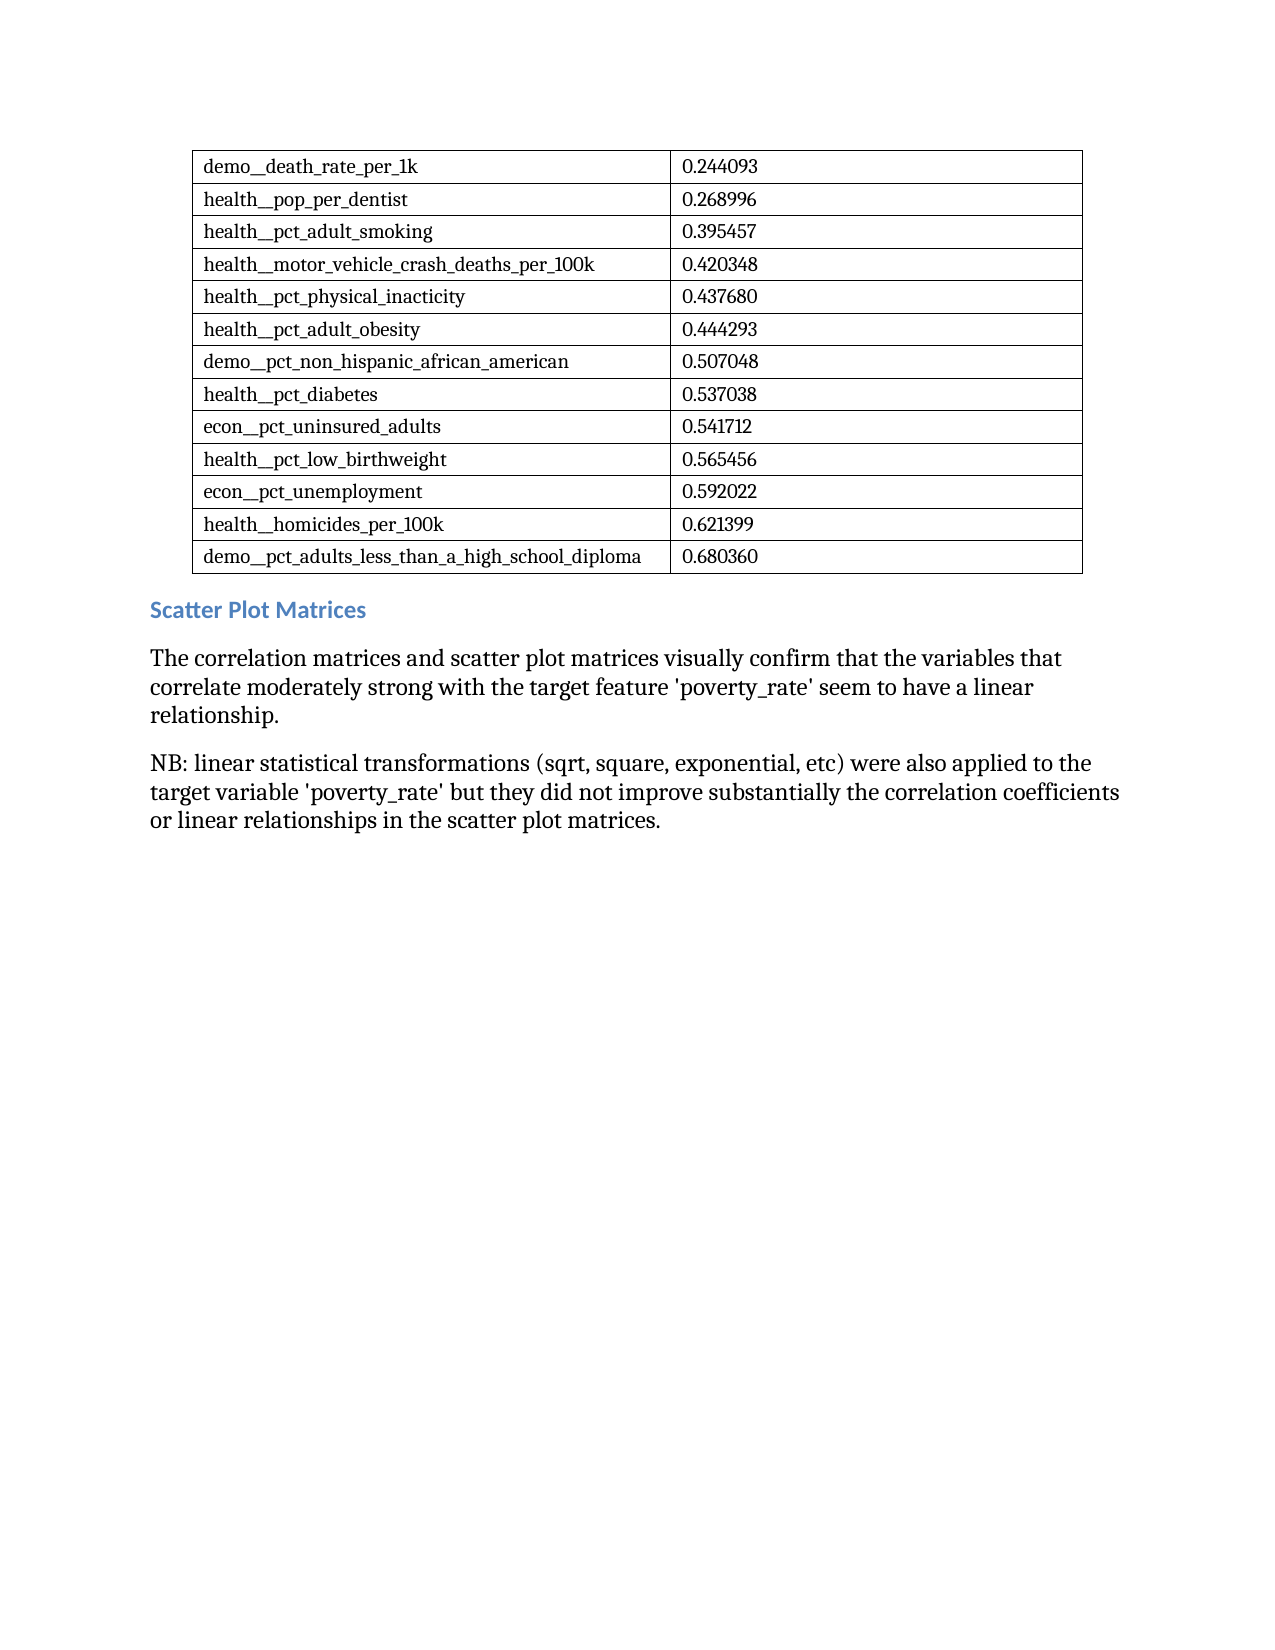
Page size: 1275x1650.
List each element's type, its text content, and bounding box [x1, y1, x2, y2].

table_cell 0.621399 [671, 509, 1082, 540]
table_cell econ__pct_uninsured_adults [193, 411, 670, 442]
text NB: linear statistical transformations (sqrt, square, exponential, etc) were also applied to the target variable 'poverty_rate' but they did not improve substantially the correlation coefficients or linear relationships in the scatter plot matrices. [150, 749, 1125, 835]
table_cell health__homicides_per_100k [193, 509, 670, 540]
table_cell 0.541712 [671, 411, 1082, 442]
table_cell 0.268996 [671, 184, 1082, 215]
table_cell 0.565456 [671, 444, 1082, 475]
table_cell 0.592022 [671, 476, 1082, 507]
table_cell 0.437680 [671, 281, 1082, 312]
table_cell health__pct_low_birthweight [193, 444, 670, 475]
table_cell econ__pct_unemployment [193, 476, 670, 507]
table_cell demo__pct_adults_less_than_a_high_school_diploma [193, 541, 670, 572]
table_cell health__pop_per_dentist [193, 184, 670, 215]
table_cell health__pct_diabetes [193, 379, 670, 410]
subtitle Scatter Plot Matrices [150, 594, 1125, 625]
table_cell demo__death_rate_per_1k [193, 151, 670, 182]
table_cell 0.395457 [671, 216, 1082, 247]
table_cell 0.507048 [671, 346, 1082, 377]
table_cell health__pct_adult_smoking [193, 216, 670, 247]
text The correlation matrices and scatter plot matrices visually confirm that the variables that correlate moderately strong with the target feature 'poverty_rate' seem to have a linear relationship. [150, 644, 1125, 730]
table_cell 0.444293 [671, 314, 1082, 345]
table_cell demo__pct_non_hispanic_african_american [193, 346, 670, 377]
table_cell health__pct_physical_inacticity [193, 281, 670, 312]
table_cell 0.537038 [671, 379, 1082, 410]
table_cell health__pct_adult_obesity [193, 314, 670, 345]
table_cell 0.680360 [671, 541, 1082, 572]
table_cell health__motor_vehicle_crash_deaths_per_100k [193, 249, 670, 280]
table_cell 0.244093 [671, 151, 1082, 182]
table_cell 0.420348 [671, 249, 1082, 280]
